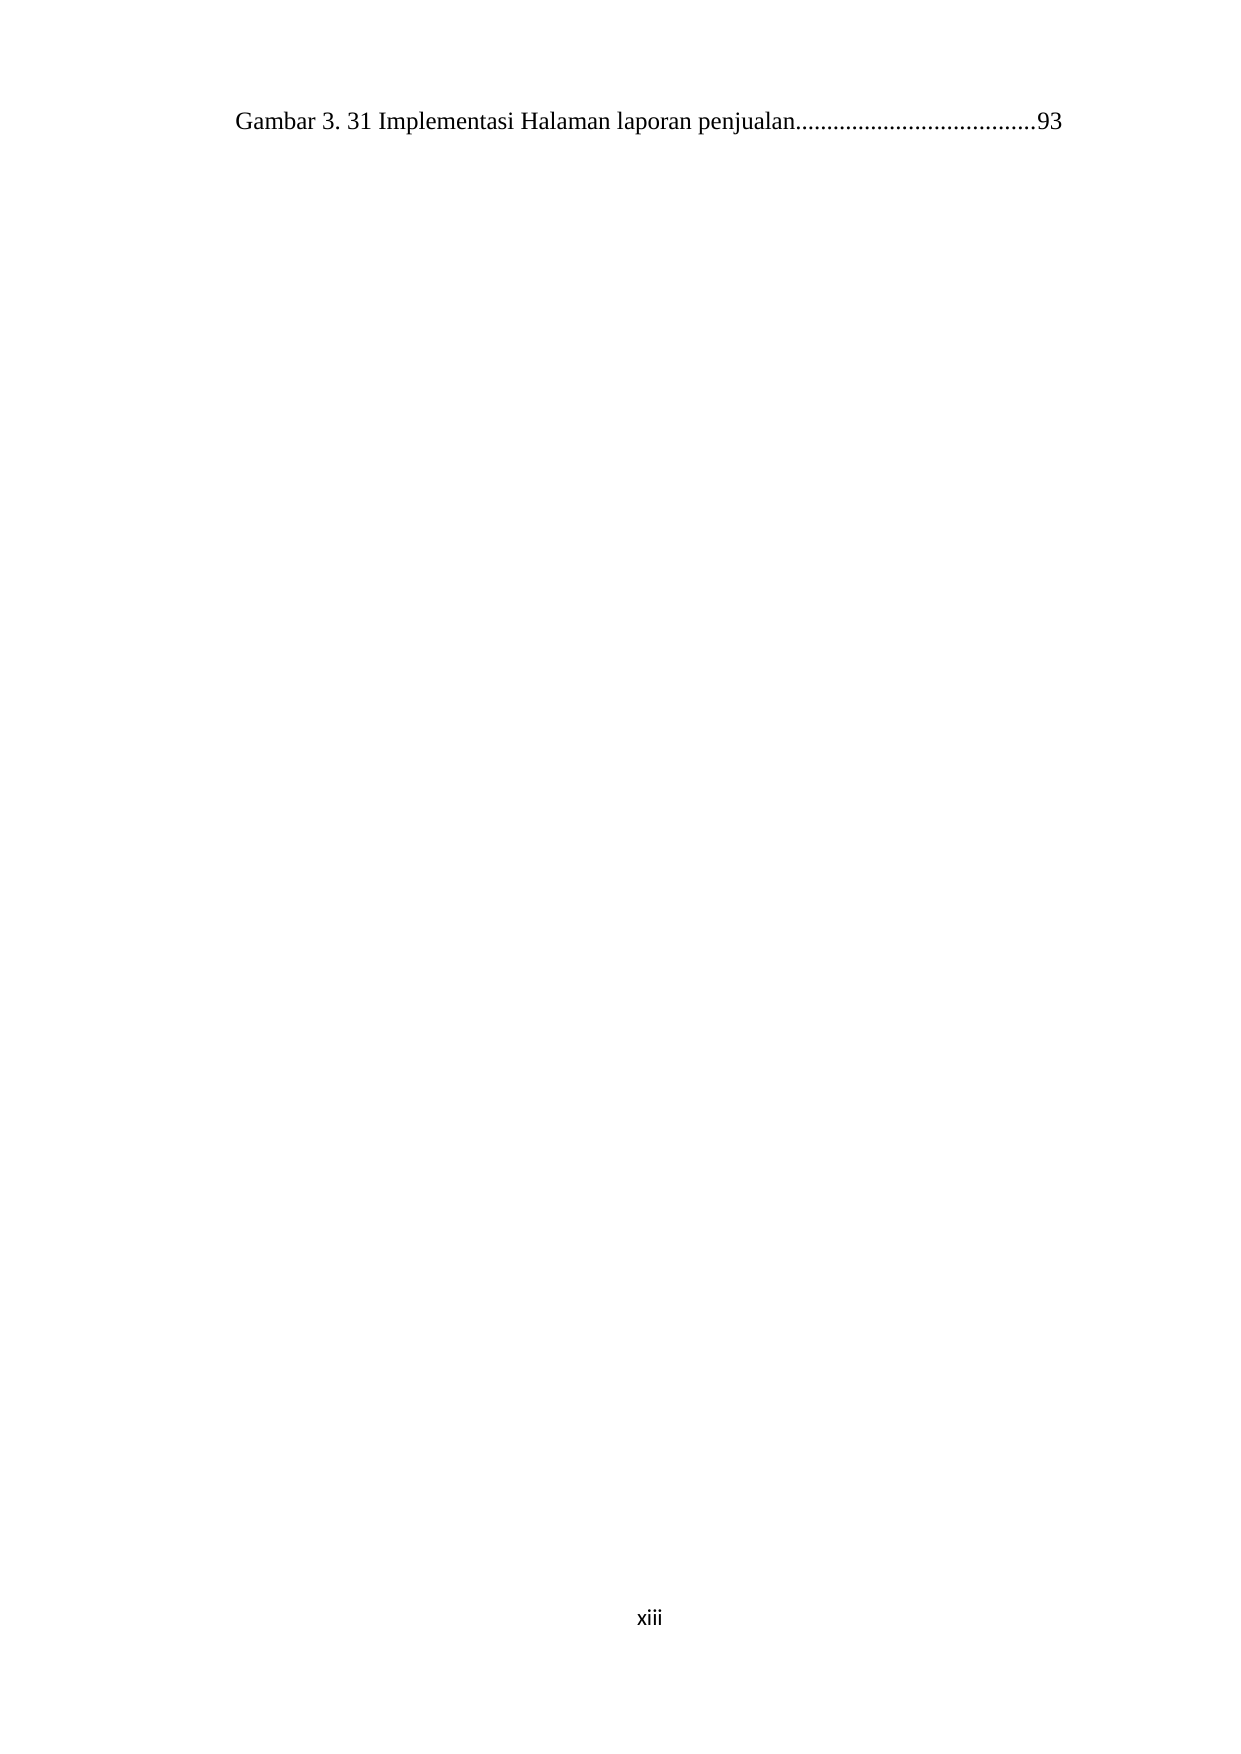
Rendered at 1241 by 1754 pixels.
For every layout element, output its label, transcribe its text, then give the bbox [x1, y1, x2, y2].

text Gambar 3. 31 Implementasi Halaman laporan penjualan 93 [235, 106, 1063, 135]
